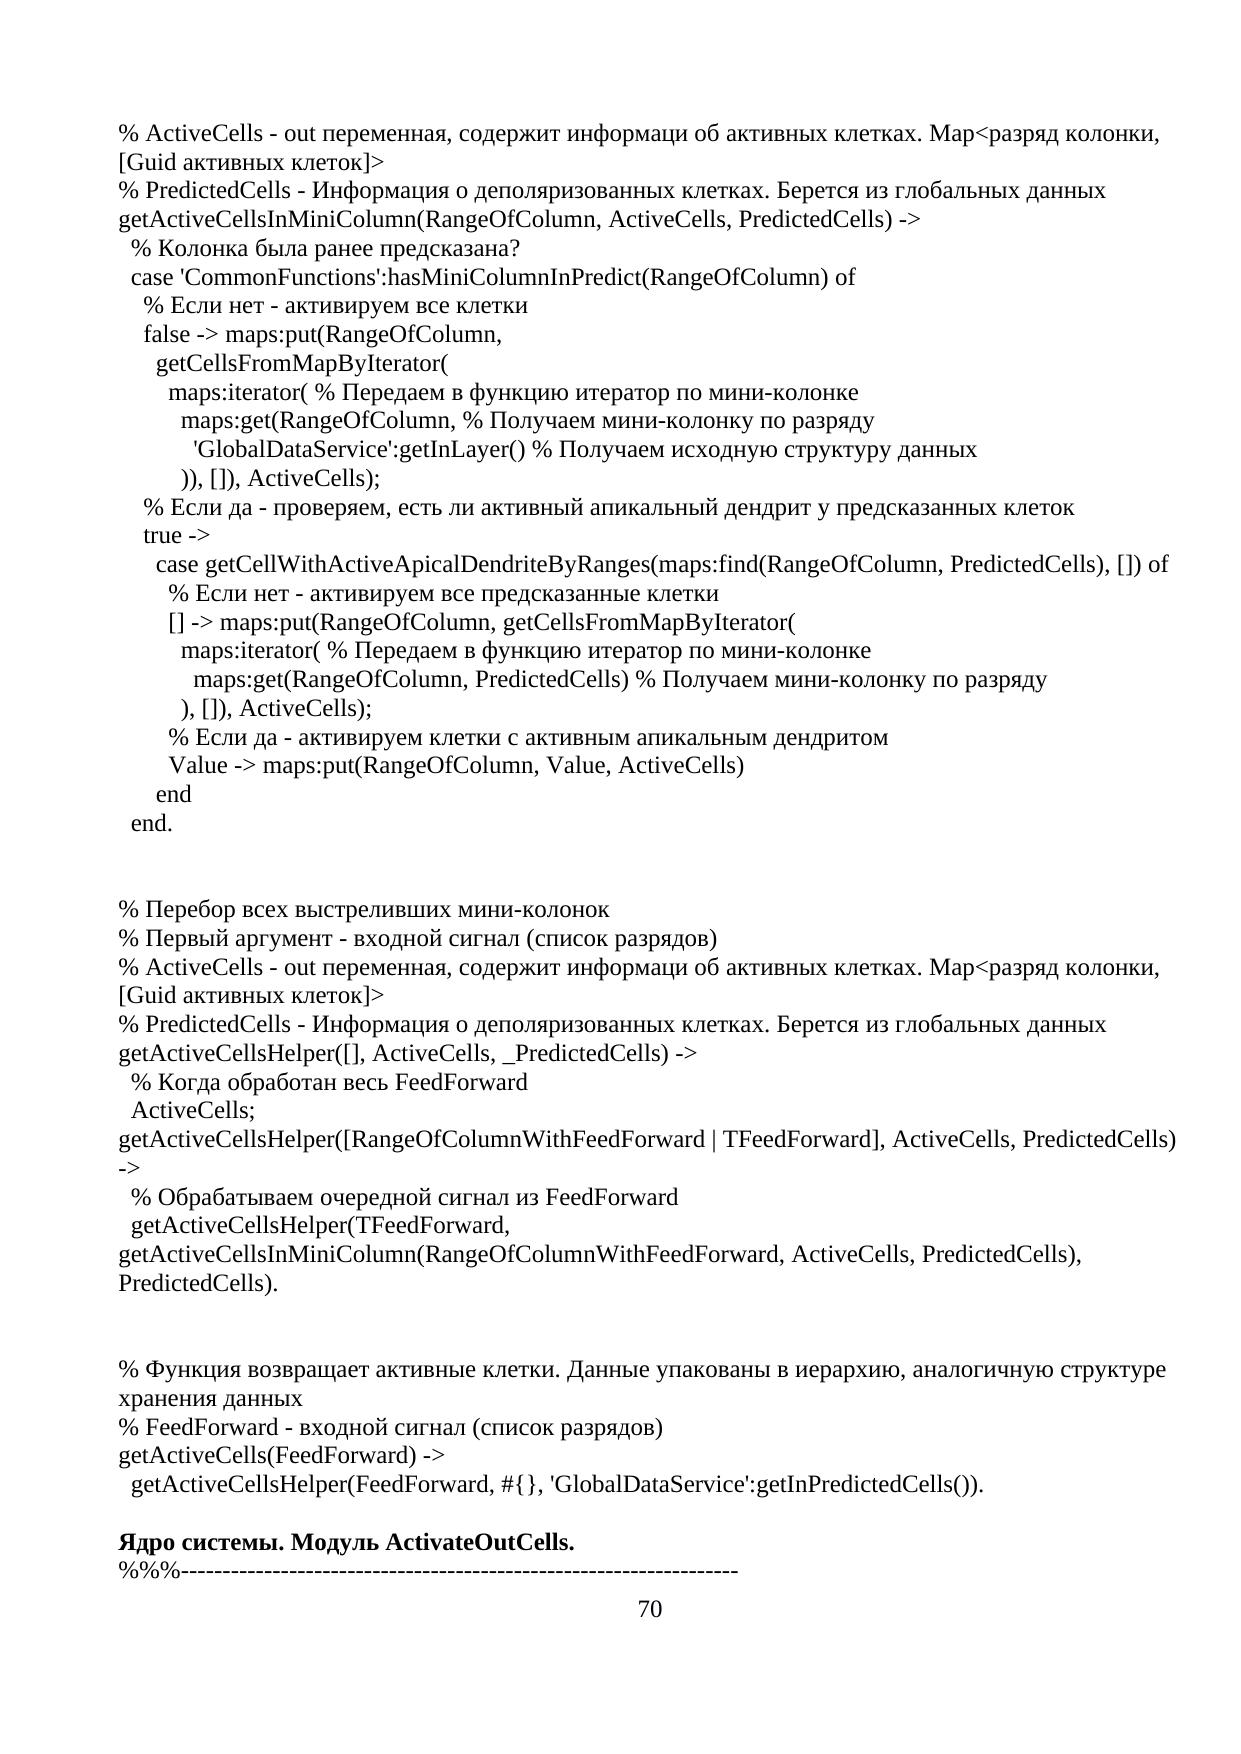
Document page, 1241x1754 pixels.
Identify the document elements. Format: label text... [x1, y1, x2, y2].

text % PredictedCells - Информация о деполяризованных клетках. Берется из глобальных данных [118, 176, 1181, 204]
text % Если да - активируем клетки с активным апикальным дендритом [118, 722, 1181, 751]
text Value -> maps:put(RangeOfColumn, Value, ActiveCells) [118, 751, 1181, 779]
text getActiveCellsHelper(TFeedForward, getActiveCellsInMiniColumn(RangeOfColumnWithFeedForward, ActiveCells, PredictedCells), PredictedCells). [118, 1211, 1181, 1297]
text getActiveCellsHelper([RangeOfColumnWithFeedForward | TFeedForward], ActiveCells, PredictedCells) -> [118, 1124, 1181, 1182]
text getActiveCells(FeedForward) -> [118, 1441, 1181, 1469]
text % Когда обработан весь FeedForward [118, 1067, 1181, 1096]
text % Перебор всех выстреливших мини-колонок [118, 894, 1181, 923]
text % Если да - проверяем, есть ли активный апикальный дендрит у предсказанных клеток [118, 492, 1181, 521]
text getActiveCellsHelper([], ActiveCells, _PredictedCells) -> [118, 1038, 1181, 1067]
text [] -> maps:put(RangeOfColumn, getCellsFromMapByIterator( [118, 607, 1181, 636]
text maps:iterator( % Передаем в функцию итератор по мини-колонке [118, 636, 1181, 664]
text ), []), ActiveCells); [118, 693, 1181, 722]
text end. [118, 808, 1181, 837]
text case getCellWithActiveApicalDendriteByRanges(maps:find(RangeOfColumn, PredictedCells), []) of [118, 549, 1181, 578]
text maps:get(RangeOfColumn, % Получаем мини-колонку по разряду [118, 406, 1181, 434]
text getActiveCellsHelper(FeedForward, #{}, 'GlobalDataService':getInPredictedCells()). [118, 1469, 1181, 1498]
text case 'CommonFunctions':hasMiniColumnInPredict(RangeOfColumn) of [118, 262, 1181, 291]
text end [118, 779, 1181, 808]
text getActiveCellsInMiniColumn(RangeOfColumn, ActiveCells, PredictedCells) -> [118, 204, 1181, 233]
text % ActiveCells - out переменная, содержит информаци об активных клетках. Map<разряд колонки, [Guid активных клеток]> [118, 952, 1181, 1009]
text )), []), ActiveCells); [118, 463, 1181, 492]
text getCellsFromMapByIterator( [118, 348, 1181, 377]
text maps:get(RangeOfColumn, PredictedCells) % Получаем мини-колонку по разряду [118, 664, 1181, 693]
text ActiveCells; [118, 1096, 1181, 1124]
text % Если нет - активируем все клетки [118, 291, 1181, 319]
text maps:iterator( % Передаем в функцию итератор по мини-колонке [118, 377, 1181, 406]
text % Обрабатываем очередной сигнал из FeedForward [118, 1182, 1181, 1211]
text 'GlobalDataService':getInLayer() % Получаем исходную структуру данных [118, 434, 1181, 463]
text Ядро системы. Модуль ActivateOutCells. [118, 1527, 1181, 1556]
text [118, 1556, 1181, 1584]
text false -> maps:put(RangeOfColumn, [118, 319, 1181, 348]
text % Колонка была ранее предсказана? [118, 233, 1181, 262]
text % Если нет - активируем все предсказанные клетки [118, 578, 1181, 607]
text % ActiveCells - out переменная, содержит информаци об активных клетках. Map<разряд колонки, [Guid активных клеток]> [118, 118, 1181, 176]
text % FeedForward - входной сигнал (список разрядов) [118, 1412, 1181, 1441]
text % PredictedCells - Информация о деполяризованных клетках. Берется из глобальных данных [118, 1009, 1181, 1038]
text % Функция возвращает активные клетки. Данные упакованы в иерархию, аналогичную структуре хранения данных [118, 1354, 1181, 1412]
text % Первый аргумент - входной сигнал (список разрядов) [118, 923, 1181, 952]
text true -> [118, 521, 1181, 549]
